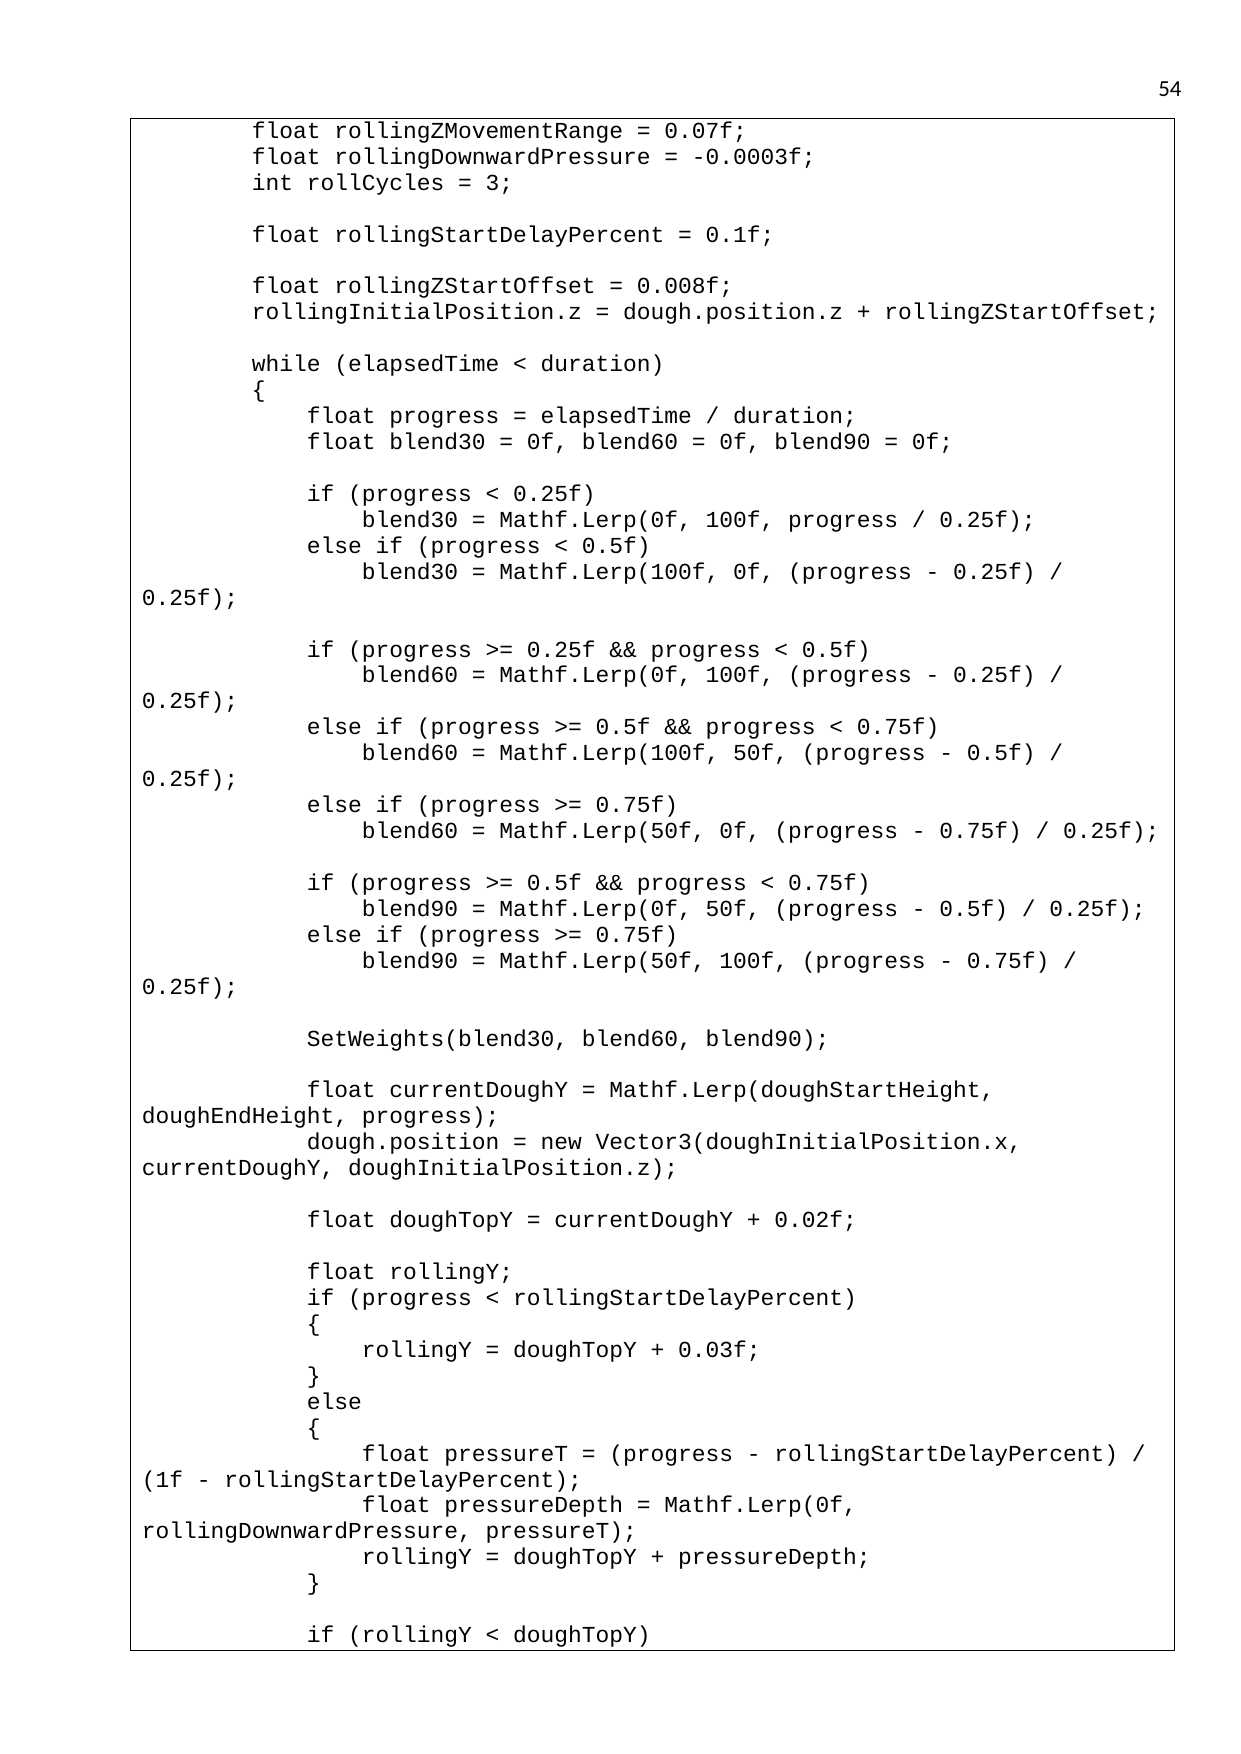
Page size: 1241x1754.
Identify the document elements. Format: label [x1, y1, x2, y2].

table_header [131, 119, 1174, 1649]
